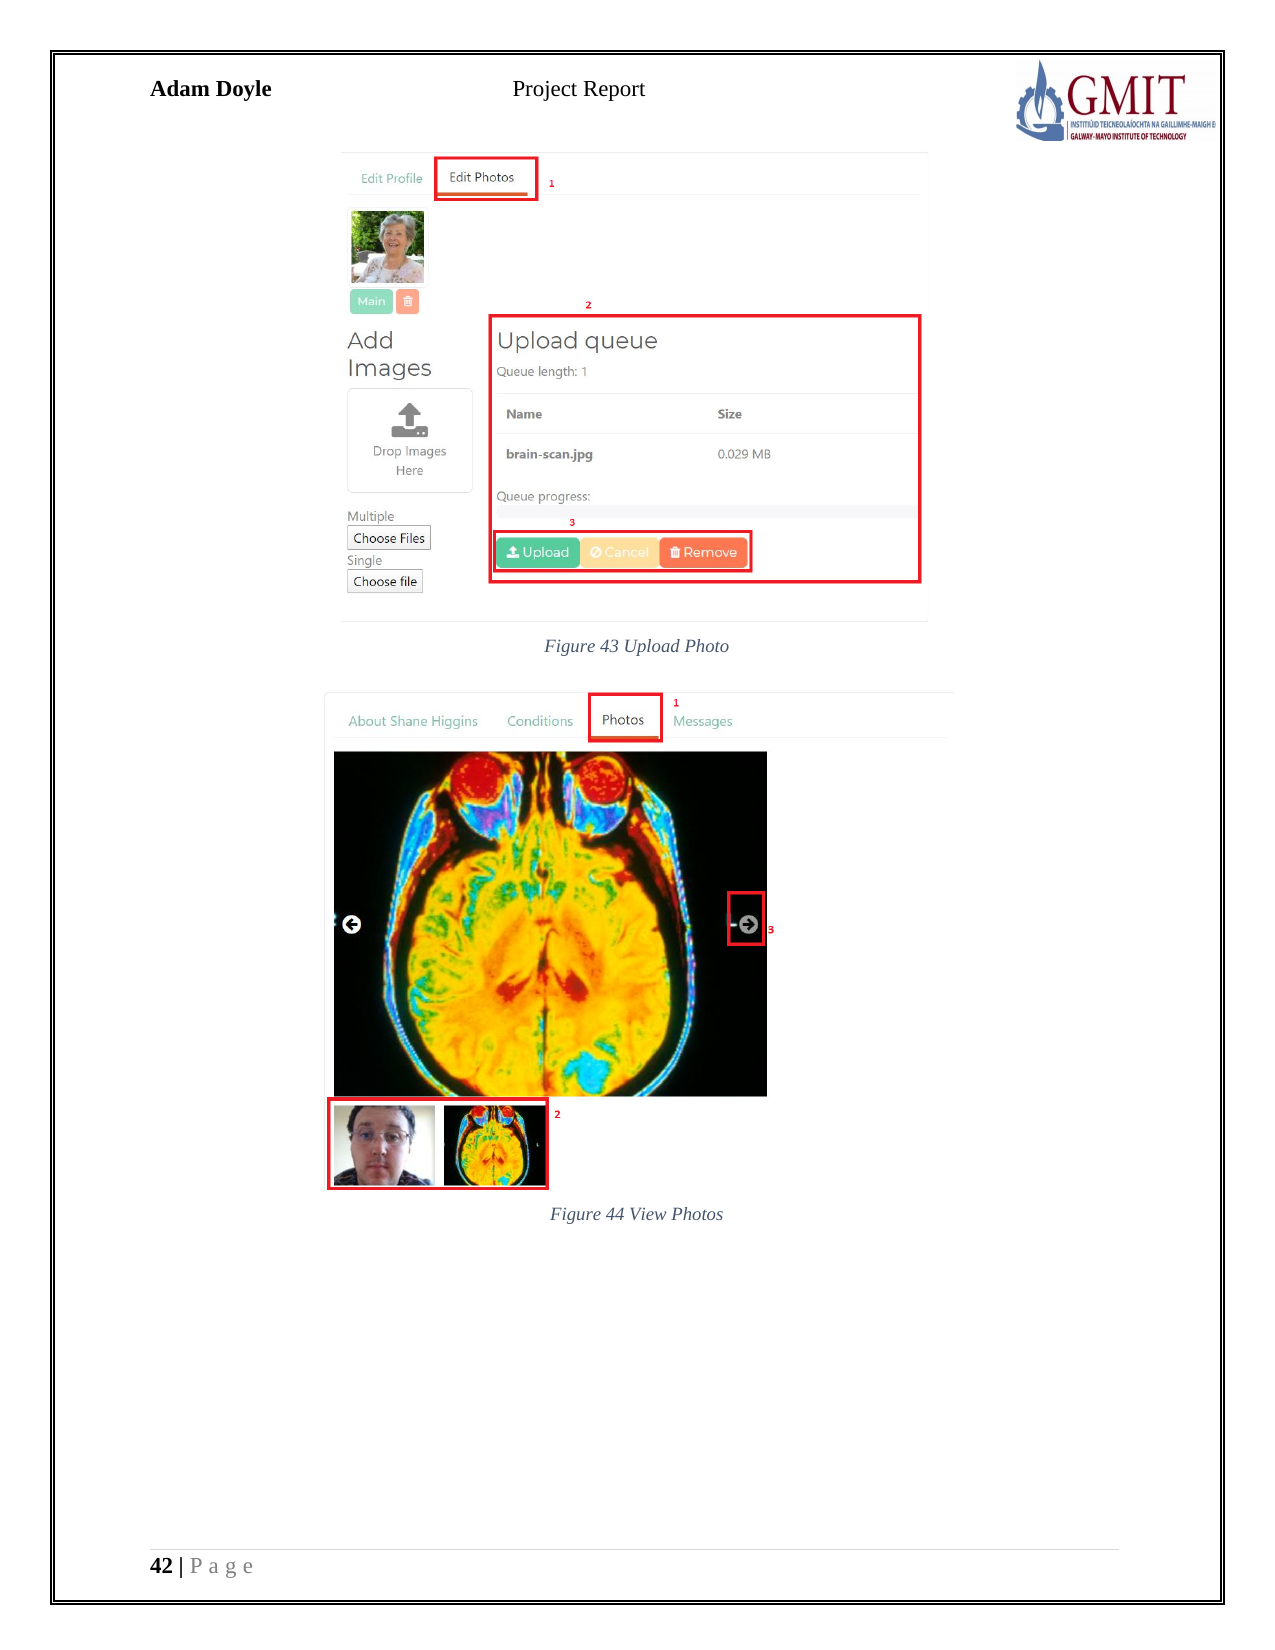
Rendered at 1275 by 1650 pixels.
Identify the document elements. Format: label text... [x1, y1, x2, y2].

picture [340, 150, 929, 622]
picture [315, 688, 954, 1190]
text Figure 43 Upload Photo [150, 635, 1125, 657]
picture [1015, 59, 1216, 141]
text Figure 44 View Photos [150, 1203, 1125, 1225]
